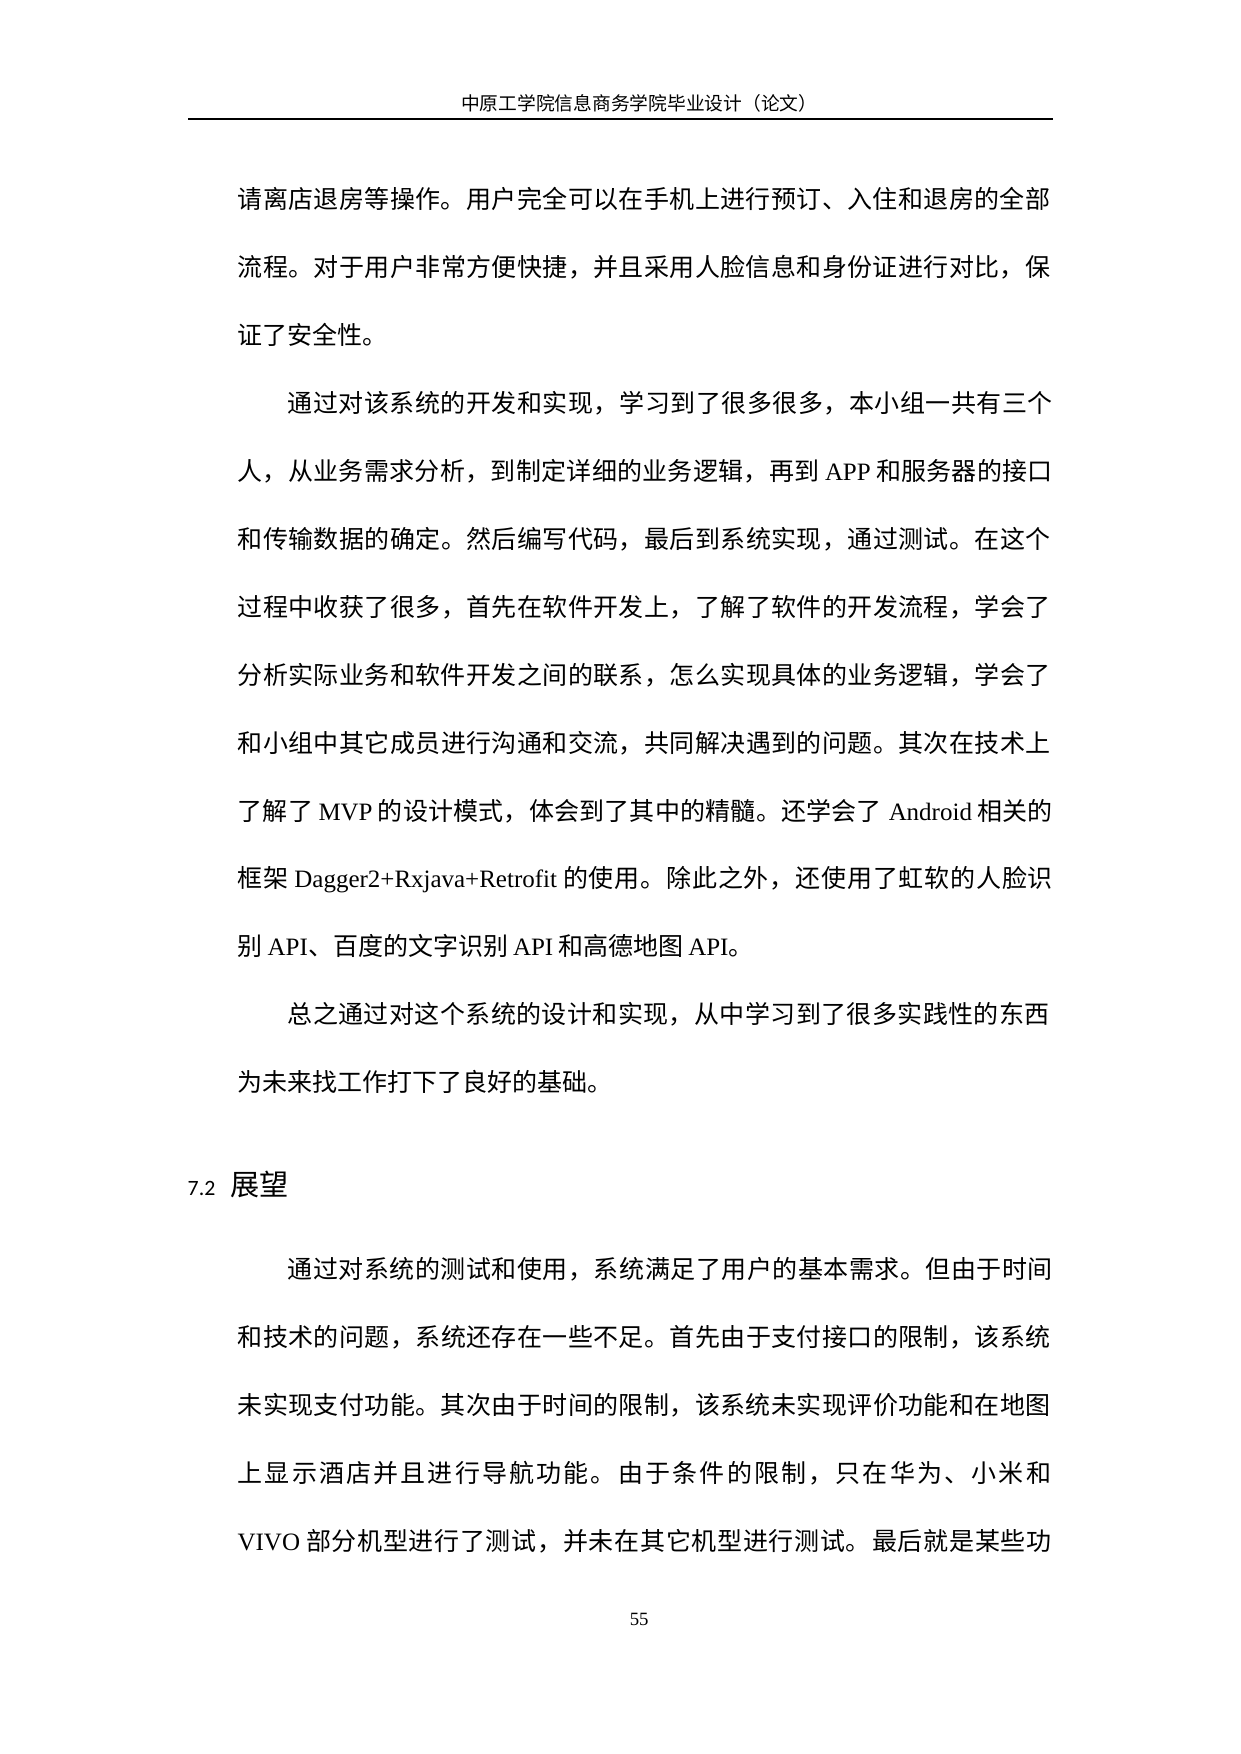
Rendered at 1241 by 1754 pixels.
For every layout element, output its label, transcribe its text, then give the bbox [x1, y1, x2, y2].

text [237, 164, 1053, 368]
text 通过对该系统的开发和实现，学习到了很多很多，本小组一共有三个人，从业务需求分析，到制定详细的业务逻辑，再到APP和服务器的接口和传输数据的确定。然后编写代码，最后到系统实现，通过测试。在这个过程中收获了很多，首先在软件开发上，了解了软件的开发流程，学会了分析实际业务和软件开发之间的联系，怎么实现具体的业务逻辑，学会了和小组中其它成员进行沟通和交流，共同解决遇到的问题。其次在技术上了解了MVP的设计模式，体会到了其中的精髓。还学会了Android相关的框架Dagger2+Rxjava+Retrofit的使用。除此之外，还使用了虹软的人脸识别API、百度的文字识别API和高德地图API。 [237, 368, 1053, 979]
subtitle 展望 [187, 1149, 1053, 1217]
text 总之通过对这个系统的设计和实现，从中学习到了很多实践性的东西，为未来找工作打下了良好的基础。 [237, 979, 1053, 1115]
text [237, 1233, 1053, 1573]
